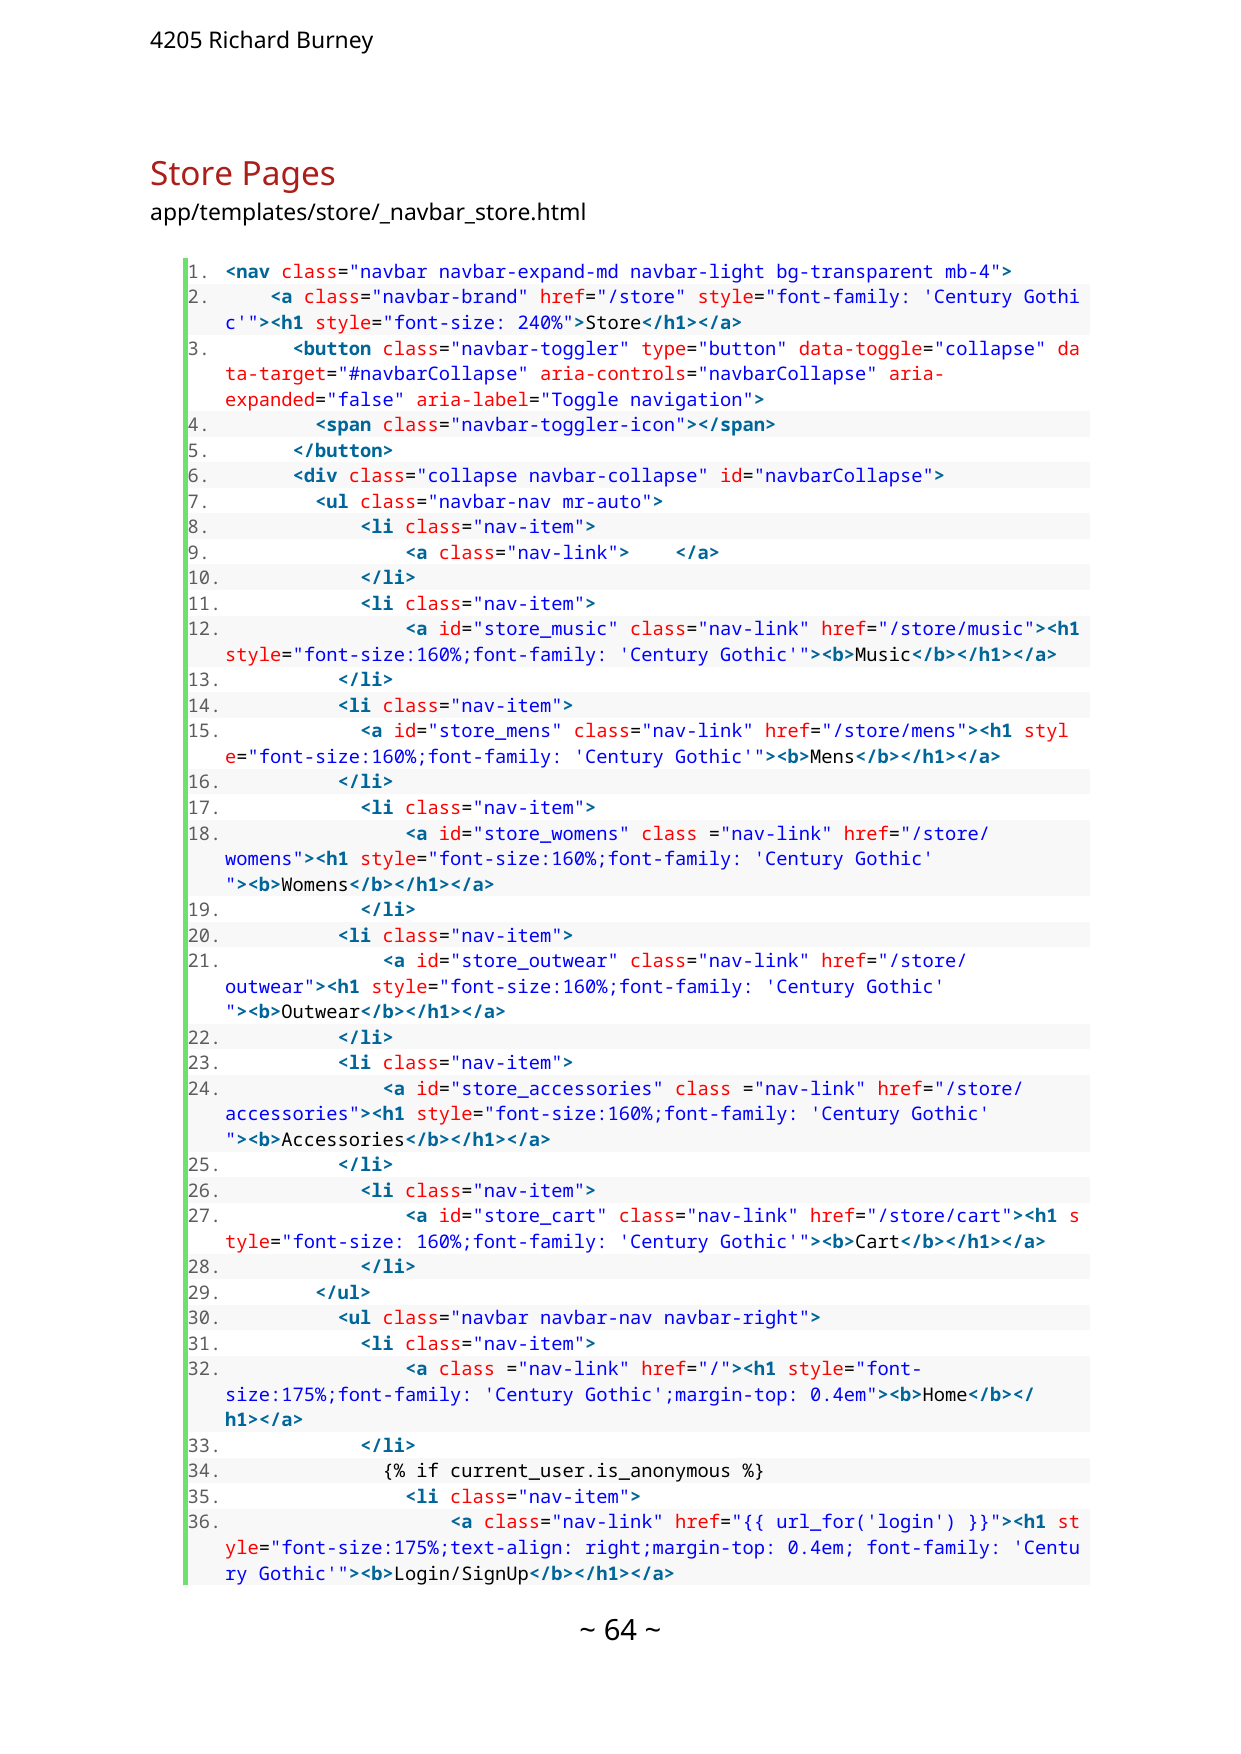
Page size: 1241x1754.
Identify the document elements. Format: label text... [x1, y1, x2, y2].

list <a id="store_accessories" class ="nav-link" href="/store/accessories"><h1 style="font-size:160%;font-family: 'Century Gothic'"><b>Accessories</b></h1></a> [188, 1075, 1090, 1152]
list <li class="nav-item"> [188, 513, 1090, 539]
list </li> [188, 1254, 1090, 1279]
list <a id="store_mens" class="nav-link" href="/store/mens"><h1 style="font-size:160%;font-family: 'Century Gothic'"><b>Mens</b></h1></a> [188, 718, 1090, 769]
list </li> [188, 1432, 1090, 1458]
list <a class="nav-link"> </a> [188, 539, 1090, 564]
list <a id="store_womens" class ="nav-link" href="/store/womens"><h1 style="font-size:160%;font-family: 'Century Gothic'"><b>Womens</b></h1></a> [188, 820, 1090, 896]
list <a class="nav-link" href="{{ url_for('login') }}"><h1 style="font-size:175%;text-align: right;margin-top: 0.4em; font-family: 'Century Gothic'"><b>Login/SignUp</b></h1></a> [188, 1509, 1090, 1585]
list {% if current_user.is_anonymous %} [188, 1458, 1090, 1483]
list </li> [188, 769, 1090, 794]
list <li class="nav-item"> [188, 1177, 1090, 1203]
list <a id="store_music" class="nav-link" href="/store/music"><h1 style="font-size:160%;font-family: 'Century Gothic'"><b>Music</b></h1></a> [188, 616, 1090, 667]
subtitle Store Pages [150, 150, 1090, 195]
list <li class="nav-item"> [188, 692, 1090, 718]
list </li> [188, 1024, 1090, 1049]
list <li class="nav-item"> [188, 922, 1090, 947]
list <li class="nav-item"> [188, 794, 1090, 820]
list </li> [188, 667, 1090, 692]
list <button class="navbar-toggler" type="button" data-toggle="collapse" data-target="#navbarCollapse" aria-controls="navbarCollapse" aria-expanded="false" aria-label="Toggle navigation"> [188, 335, 1090, 411]
list <li class="nav-item"> [188, 1483, 1090, 1509]
list <span class="navbar-toggler-icon"></span> [188, 411, 1090, 437]
list </ul> [188, 1279, 1090, 1305]
list <li class="nav-item"> [188, 1330, 1090, 1356]
list <a id="store_outwear" class="nav-link" href="/store/outwear"><h1 style="font-size:160%;font-family: 'Century Gothic'"><b>Outwear</b></h1></a> [188, 947, 1090, 1024]
list <a id="store_cart" class="nav-link" href="/store/cart"><h1 style="font-size: 160%;font-family: 'Century Gothic'"><b>Cart</b></h1></a> [188, 1203, 1090, 1254]
list <nav class="navbar navbar-expand-md navbar-light bg-transparent mb-4"> [188, 258, 1090, 284]
text app/templates/store/_navbar_store.html [150, 195, 1090, 227]
list </li> [188, 1152, 1090, 1177]
list <div class="collapse navbar-collapse" id="navbarCollapse"> [188, 462, 1090, 488]
list <a class ="nav-link" href="/"><h1 style="font-size:175%;font-family: 'Century Gothic';margin-top: 0.4em"><b>Home</b></h1></a> [188, 1356, 1090, 1432]
list <a class="navbar-brand" href="/store" style="font-family: 'Century Gothic'"><h1 style="font-size: 240%">Store</h1></a> [188, 284, 1090, 335]
list </button> [188, 437, 1090, 462]
list <li class="nav-item"> [188, 590, 1090, 616]
list </li> [188, 896, 1090, 922]
list <ul class="navbar-nav mr-auto"> [188, 488, 1090, 513]
list </li> [188, 564, 1090, 590]
list <ul class="navbar navbar-nav navbar-right"> [188, 1305, 1090, 1330]
list <li class="nav-item"> [188, 1049, 1090, 1075]
